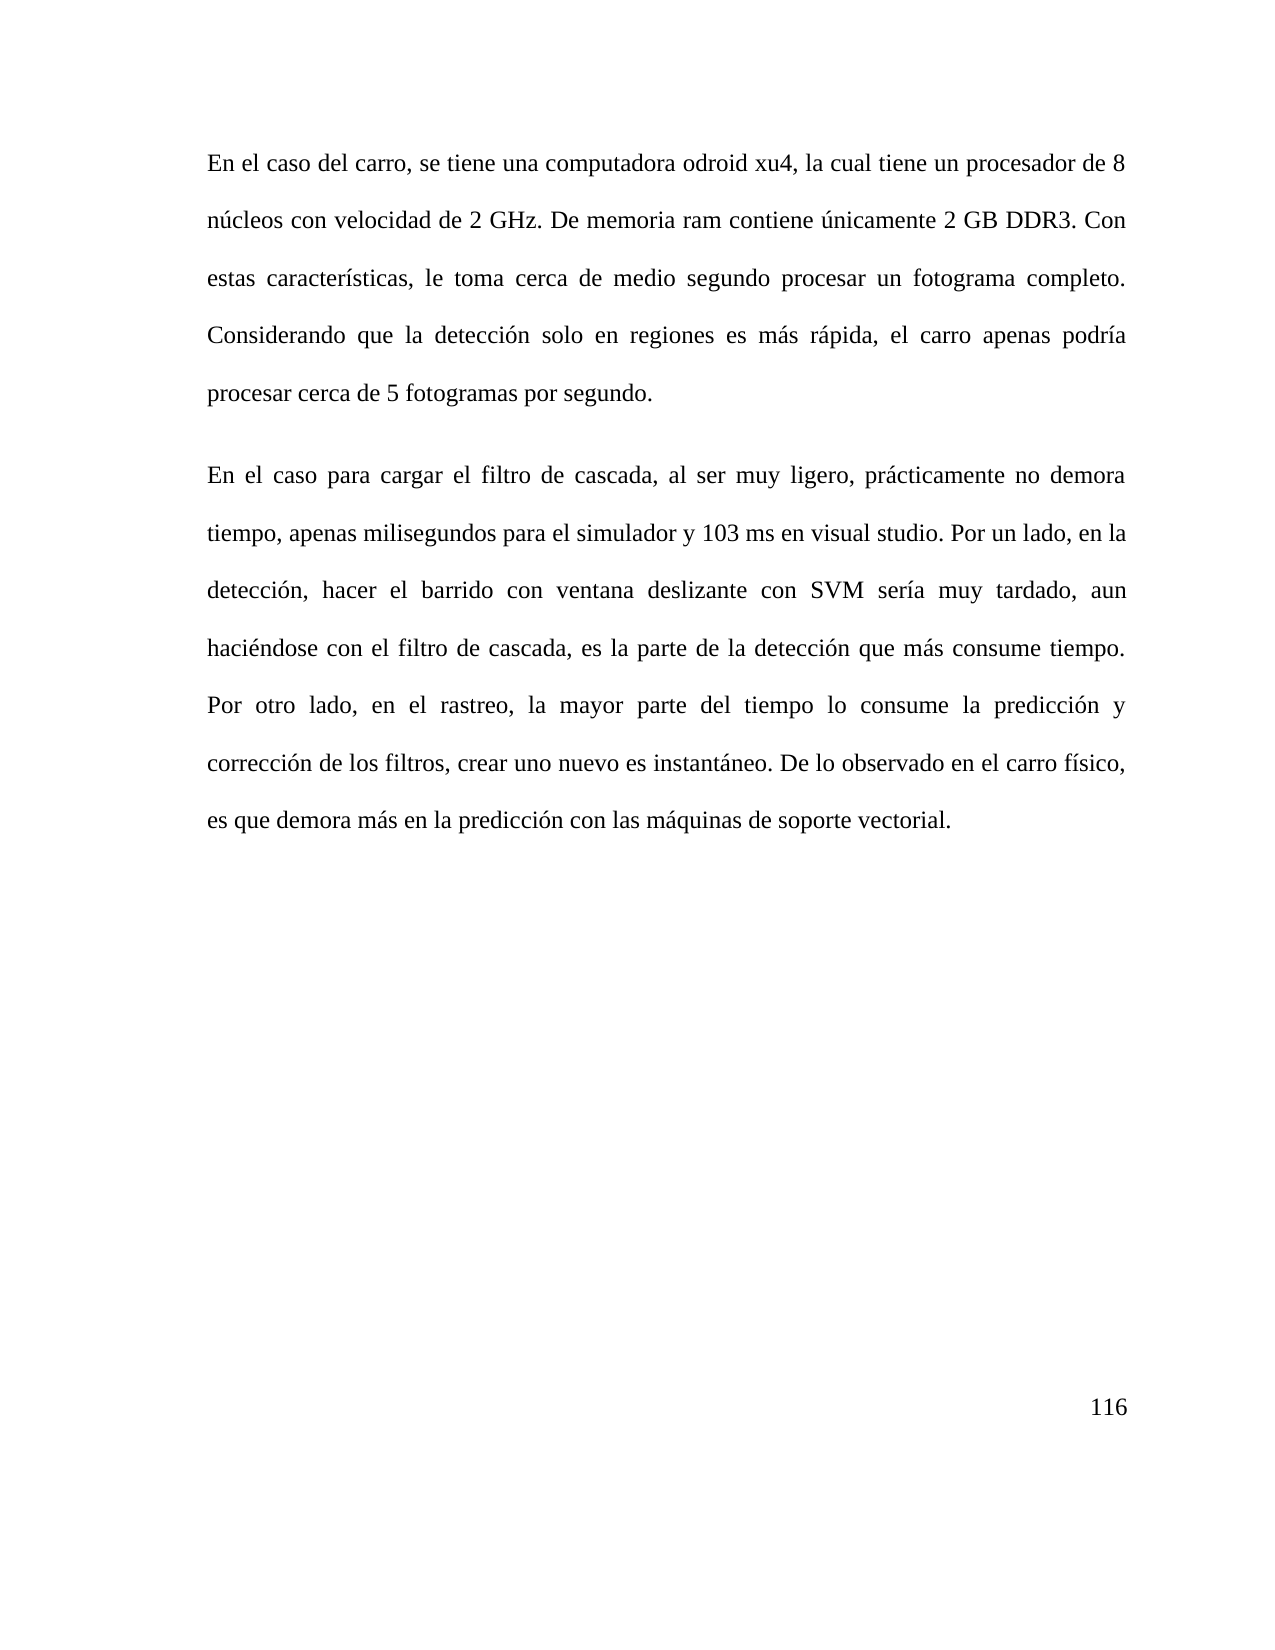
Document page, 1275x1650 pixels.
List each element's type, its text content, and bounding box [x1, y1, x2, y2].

text En el caso para cargar el filtro de cascada, al ser muy ligero, prácticamente no demora tiempo, apenas milisegundos para el simulador y 103 ms en visual studio. Por un lado, en la detección, hacer el barrido con ventana deslizante con SVM sería muy tardado, aun haciéndose con el filtro de cascada, es la parte de la detección que más consume tiempo. Por otro lado, en el rastreo, la mayor parte del tiempo lo consume la predicción y corrección de los filtros, crear uno nuevo es instantáneo. De lo observado en el carro físico, es que demora más en la predicción con las máquinas de soporte vectorial. [207, 460, 1127, 834]
text En el caso del carro, se tiene una computadora odroid xu4, la cual tiene un procesador de 8 núcleos con velocidad de 2 GHz. De memoria ram contiene únicamente 2 GB DDR3. Con estas características, le toma cerca de medio segundo procesar un fotograma completo. Considerando que la detección solo en regiones es más rápida, el carro apenas podría procesar cerca de 5 fotogramas por segundo. [207, 148, 1127, 406]
